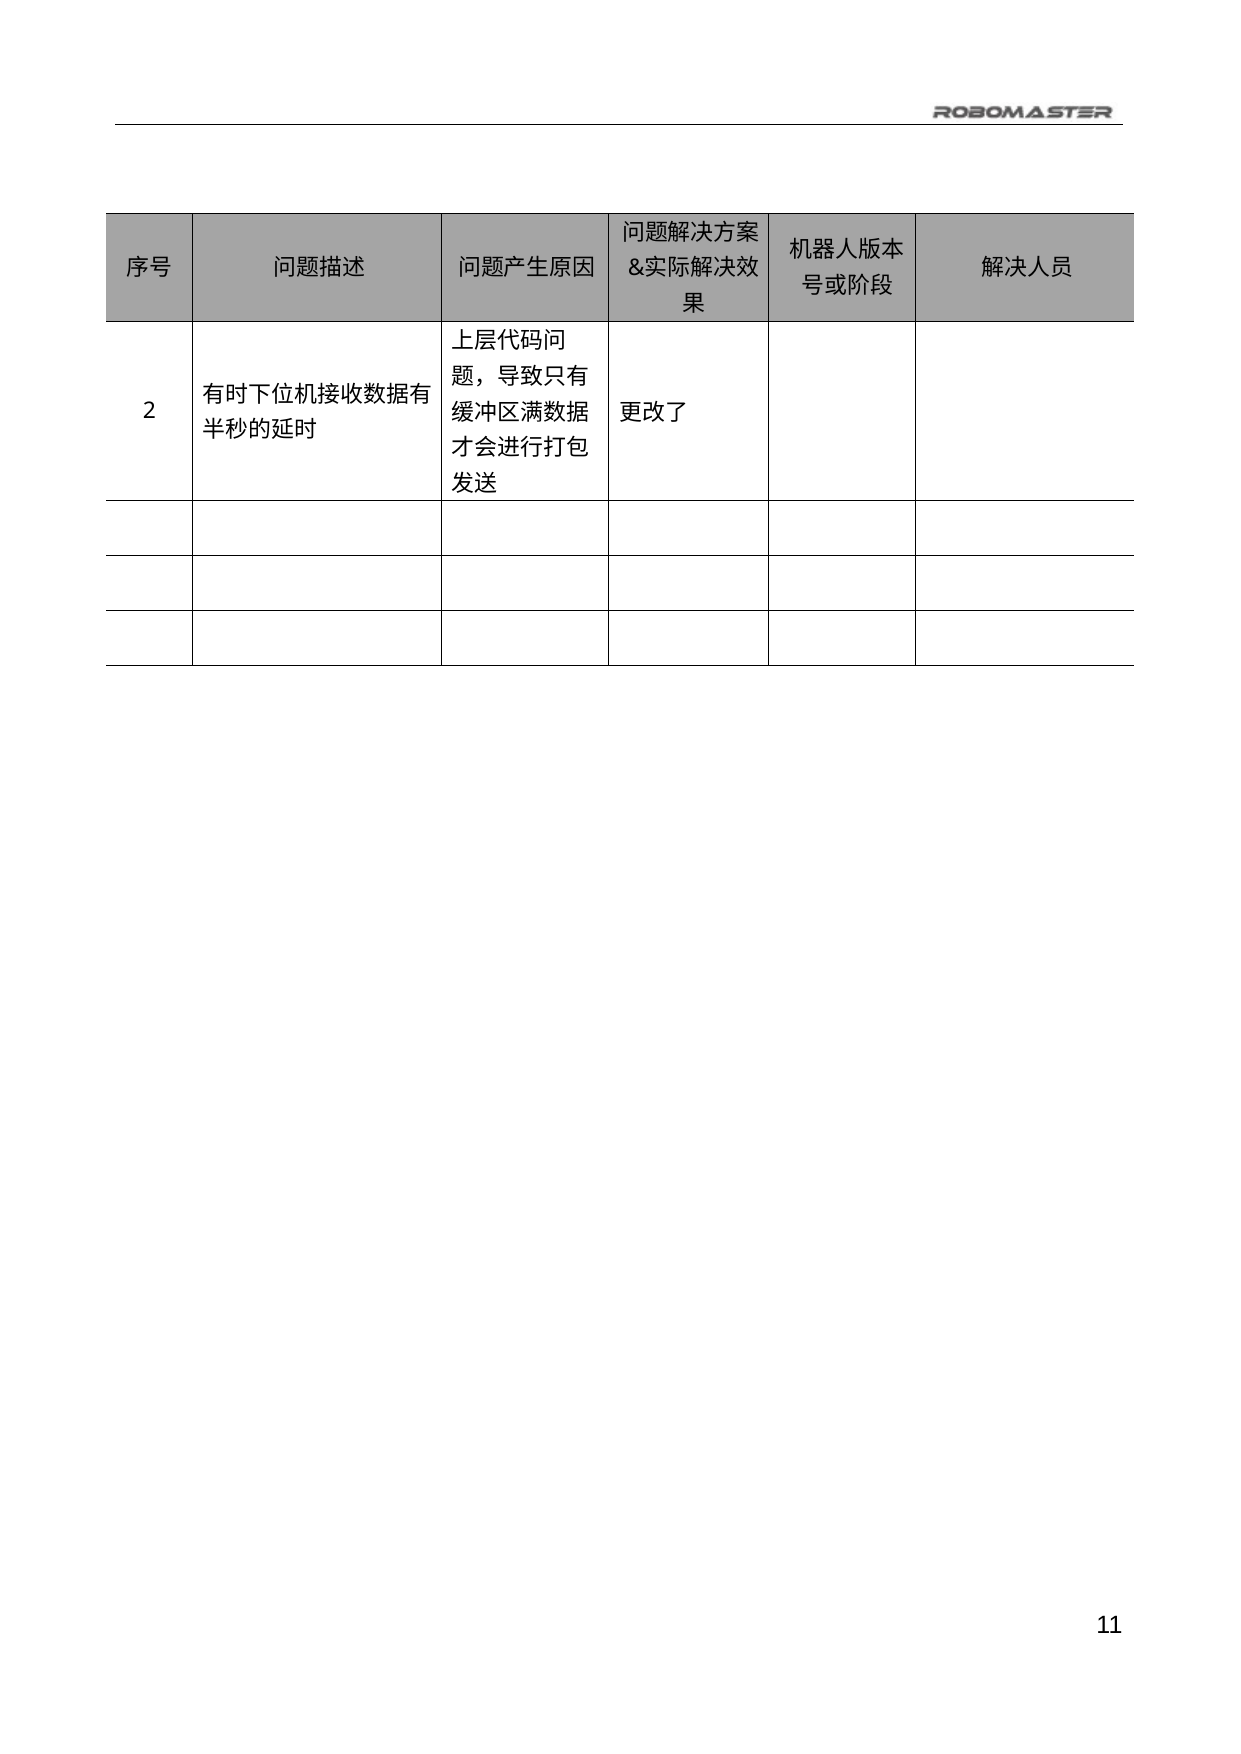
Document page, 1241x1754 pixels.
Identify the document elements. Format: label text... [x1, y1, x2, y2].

table_header 机器人版本号或阶段 [769, 214, 915, 321]
table_cell [769, 322, 915, 500]
table_cell [916, 501, 1134, 555]
table_header 问题解决方案 &实际解决效果 [609, 214, 768, 321]
table_cell [442, 501, 608, 555]
table_header 问题描述 [193, 214, 441, 321]
table_cell [106, 501, 192, 555]
table_cell [193, 501, 441, 555]
table_header 解决人员 [916, 214, 1134, 321]
table_cell [769, 501, 915, 555]
table_cell [769, 556, 915, 610]
picture [930, 102, 1121, 122]
table_header 问题产生原因 [442, 214, 608, 321]
table_cell [193, 556, 441, 610]
table_cell 2 [106, 322, 192, 500]
table_cell 上层代码问题，导致只有缓冲区满数据才会进行打包发送 [442, 322, 608, 500]
table_header 序号 [106, 214, 192, 321]
table_cell [106, 611, 192, 665]
table_cell [442, 611, 608, 665]
table_cell [442, 556, 608, 610]
table_cell [916, 556, 1134, 610]
table_cell [106, 556, 192, 610]
table_cell [193, 611, 441, 665]
table_cell [916, 611, 1134, 665]
table_cell [609, 501, 768, 555]
table_cell 有时下位机接收数据有半秒的延时 [193, 322, 441, 500]
table_cell [609, 611, 768, 665]
table_cell [916, 322, 1134, 500]
table_cell 更改了 [609, 322, 768, 500]
table_cell [769, 611, 915, 665]
table_cell [609, 556, 768, 610]
